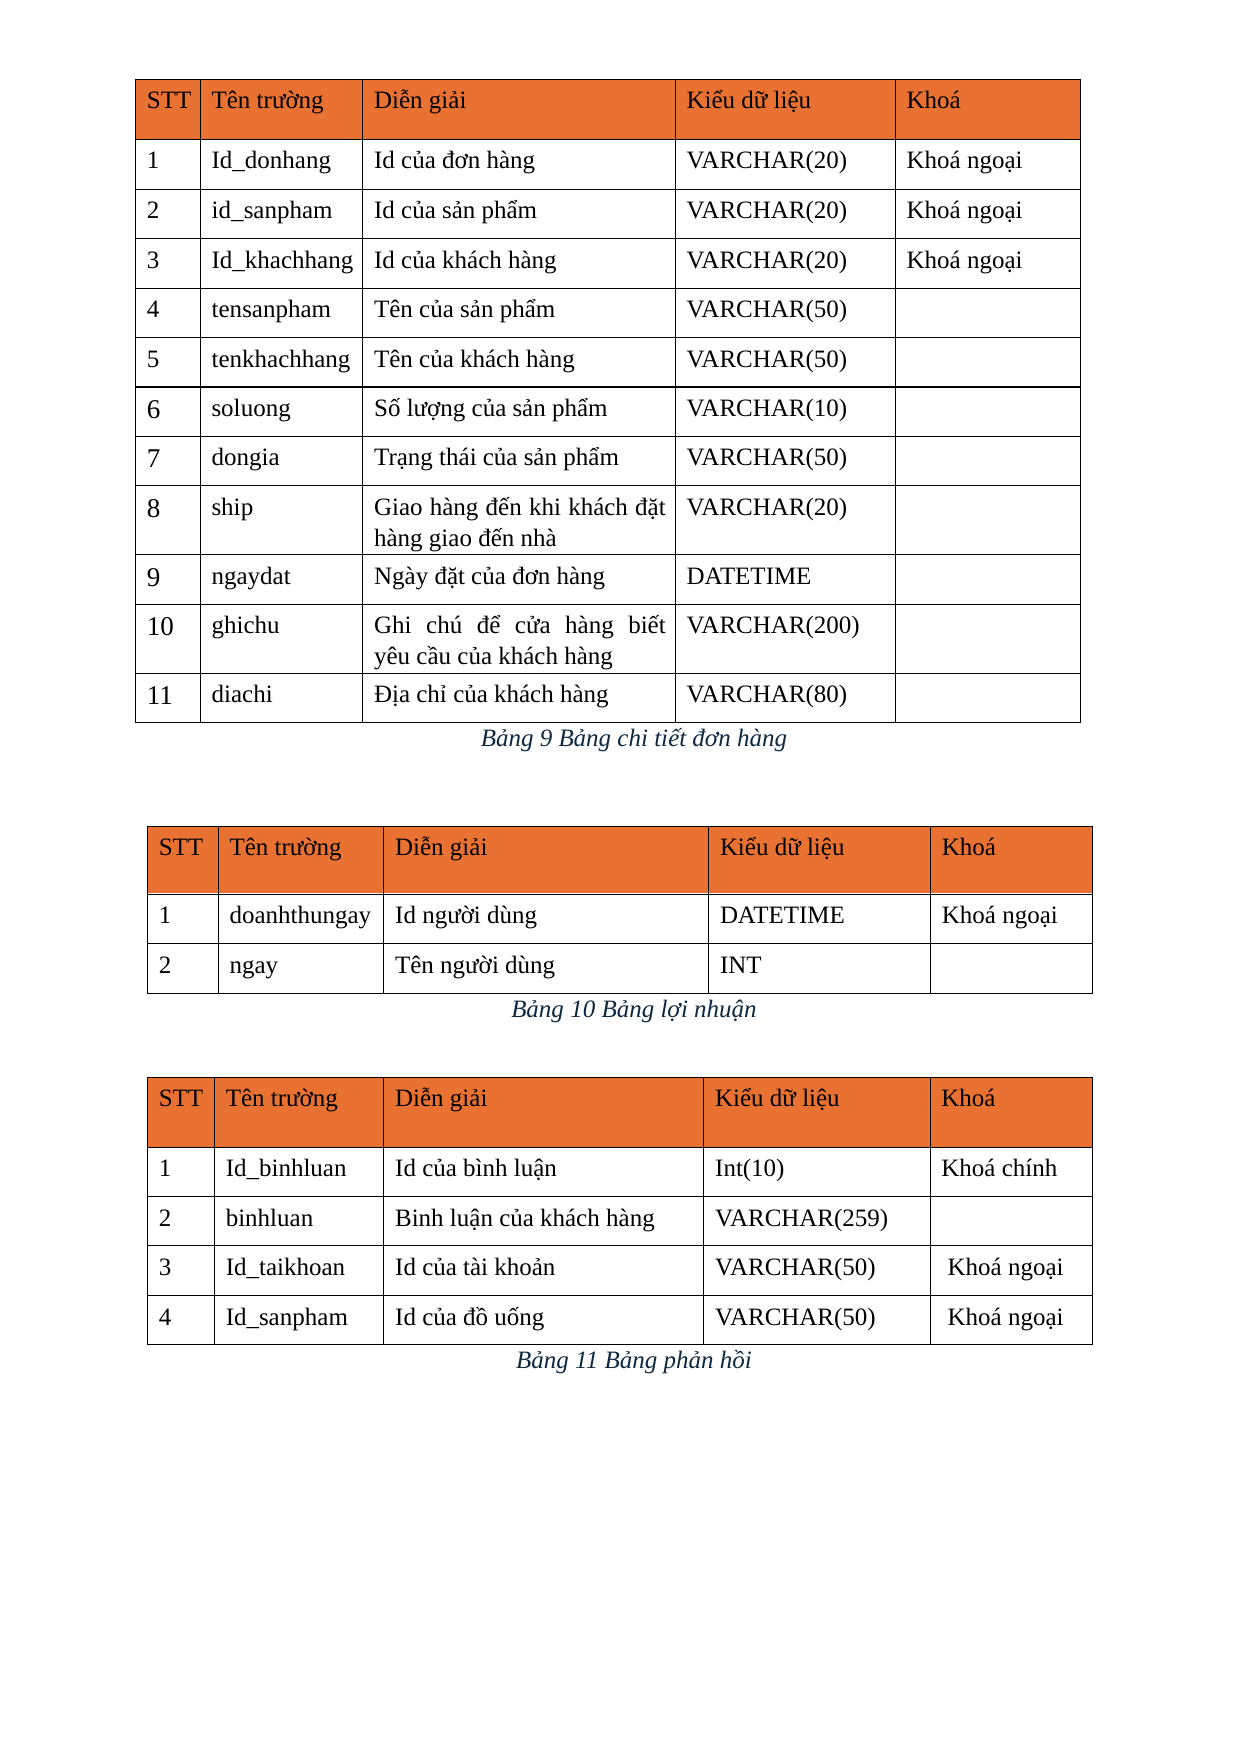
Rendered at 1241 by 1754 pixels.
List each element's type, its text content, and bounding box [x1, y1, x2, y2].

table_cell VARCHAR(80) [676, 674, 895, 722]
table_cell VARCHAR(20) [676, 486, 895, 554]
table_header Khoá [931, 827, 1092, 893]
table_cell Ghi chú để cửa hàng biết yêu cầu của khách hàng [363, 605, 675, 673]
table_header Tên trường [219, 827, 383, 893]
table_cell Khoá ngoại [931, 1246, 1092, 1295]
table_header Kiểu dữ liệu [704, 1078, 930, 1147]
table_cell Tên của sản phẩm [363, 289, 675, 337]
table_cell [896, 486, 1080, 554]
table_cell Khoá ngoại [896, 239, 1080, 287]
table_cell VARCHAR(20) [676, 190, 895, 238]
table_header Khoá [896, 80, 1080, 139]
table_cell soluong [201, 388, 362, 436]
table_cell diachi [201, 674, 362, 722]
text Bảng 10 Bảng lợi nhuận [118, 994, 1152, 1022]
table_cell Số lượng của sản phẩm [363, 388, 675, 436]
table_cell 6 [136, 388, 200, 436]
table_cell Giao hàng đến khi khách đặt hàng giao đến nhà [363, 486, 675, 554]
table_cell ngay [219, 944, 383, 993]
table_cell 1 [136, 140, 200, 188]
table_cell [931, 944, 1092, 993]
table_cell [931, 1197, 1092, 1245]
table_cell ship [201, 486, 362, 554]
table_cell 1 [148, 895, 218, 943]
table_cell Khoá ngoại [931, 1296, 1092, 1344]
table_cell 9 [136, 555, 200, 604]
table_cell VARCHAR(20) [676, 140, 895, 188]
table_cell 3 [148, 1246, 214, 1295]
table_cell 2 [136, 190, 200, 238]
table_header STT [136, 80, 200, 139]
table_cell 5 [136, 338, 200, 386]
table_cell Id_sanpham [215, 1296, 383, 1344]
table_cell Khoá ngoại [896, 140, 1080, 188]
table_cell 3 [136, 239, 200, 287]
table_cell doanhthungay [219, 895, 383, 943]
table_cell Id của khách hàng [363, 239, 675, 287]
table_cell DATETIME [676, 555, 895, 604]
table_cell Khoá ngoại [931, 895, 1092, 943]
table_cell VARCHAR(10) [676, 388, 895, 436]
table_cell Id của tài khoản [384, 1246, 703, 1295]
table_cell VARCHAR(50) [676, 437, 895, 485]
table_cell [896, 338, 1080, 386]
table_header Kiểu dữ liệu [676, 80, 895, 139]
table_cell Id_khachhang [201, 239, 362, 287]
table_cell 11 [136, 674, 200, 722]
table_cell 1 [148, 1148, 214, 1196]
table_cell Id của bình luận [384, 1148, 703, 1196]
table_cell 2 [148, 1197, 214, 1245]
table_cell VARCHAR(50) [676, 289, 895, 337]
table_cell 4 [148, 1296, 214, 1344]
table_header Tên trường [215, 1078, 383, 1147]
table_header Tên trường [201, 80, 362, 139]
table_cell Binh luận của khách hàng [384, 1197, 703, 1245]
table_cell Id người dùng [384, 895, 708, 943]
text Bảng 11 Bảng phản hồi [118, 1345, 1152, 1374]
table_cell [896, 289, 1080, 337]
table_cell Tên của khách hàng [363, 338, 675, 386]
table_cell Id của đồ uống [384, 1296, 703, 1344]
table_cell Id_binhluan [215, 1148, 383, 1196]
table_cell 4 [136, 289, 200, 337]
table_cell [896, 388, 1080, 436]
table_cell 7 [136, 437, 200, 485]
table_cell Địa chỉ của khách hàng [363, 674, 675, 722]
table_cell Trạng thái của sản phẩm [363, 437, 675, 485]
table_cell 10 [136, 605, 200, 673]
table_cell Ngày đặt của đơn hàng [363, 555, 675, 604]
table_cell [896, 674, 1080, 722]
table_cell [896, 605, 1080, 673]
table_cell Id của sản phẩm [363, 190, 675, 238]
table_cell 8 [136, 486, 200, 554]
table_cell id_sanpham [201, 190, 362, 238]
table_cell binhluan [215, 1197, 383, 1245]
table_cell Khoá ngoại [896, 190, 1080, 238]
table_cell tensanpham [201, 289, 362, 337]
table_cell dongia [201, 437, 362, 485]
table_cell [896, 555, 1080, 604]
table_cell Khoá chính [931, 1148, 1092, 1196]
table_header Diễn giải [363, 80, 675, 139]
table_header Diễn giải [384, 827, 708, 893]
table_cell Tên người dùng [384, 944, 708, 993]
table_cell ngaydat [201, 555, 362, 604]
table_cell VARCHAR(259) [704, 1197, 930, 1245]
table_header Kiểu dữ liệu [709, 827, 930, 893]
table_cell ghichu [201, 605, 362, 673]
table_cell 2 [148, 944, 218, 993]
table_cell Id_taikhoan [215, 1246, 383, 1295]
table_cell VARCHAR(50) [704, 1296, 930, 1344]
table_cell DATETIME [709, 895, 930, 943]
table_header Diễn giải [384, 1078, 703, 1147]
table_cell VARCHAR(50) [704, 1246, 930, 1295]
table_cell INT [709, 944, 930, 993]
table_cell VARCHAR(200) [676, 605, 895, 673]
table_header Khoá [931, 1078, 1092, 1147]
table_cell tenkhachhang [201, 338, 362, 386]
table_cell [896, 437, 1080, 485]
table_cell VARCHAR(20) [676, 239, 895, 287]
table_cell Id_donhang [201, 140, 362, 188]
table_cell VARCHAR(50) [676, 338, 895, 386]
text Bảng 9 Bảng chi tiết đơn hàng [118, 138, 1152, 752]
table_cell Int(10) [704, 1148, 930, 1196]
table_cell Id của đơn hàng [363, 140, 675, 188]
table_header STT [148, 1078, 214, 1147]
